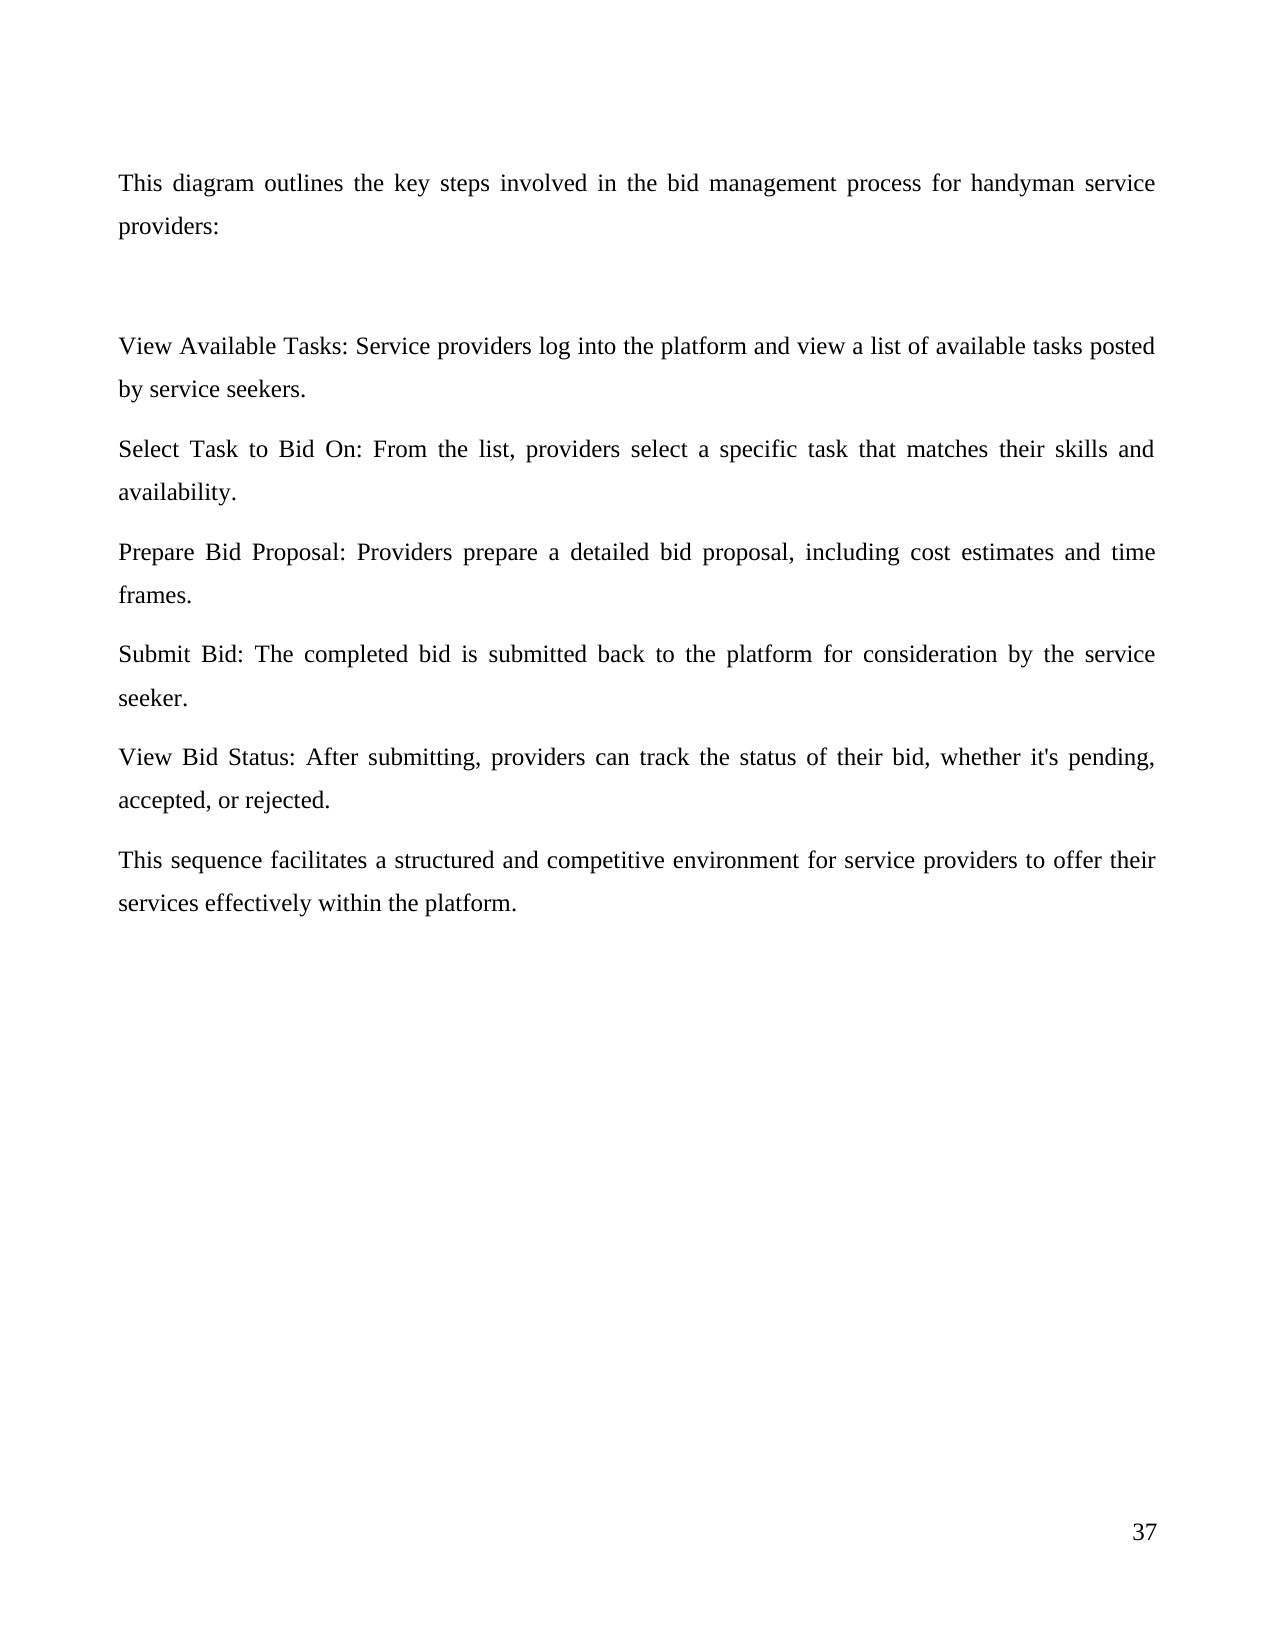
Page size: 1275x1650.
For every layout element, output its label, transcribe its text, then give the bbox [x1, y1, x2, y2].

text Prepare Bid Proposal: Providers prepare a detailed bid proposal, including cost estimates and time frames. [118, 537, 1157, 608]
text Submit Bid: The completed bid is submitted back to the platform for consideration by the service seeker. [118, 639, 1157, 711]
text This diagram outlines the key steps involved in the bid management process for handyman service providers: [118, 168, 1157, 240]
text Select Task to Bid On: From the list, providers select a specific task that matches their skills and availability. [118, 434, 1157, 506]
text This sequence facilitates a structured and competitive environment for service providers to offer their services effectively within the platform. [118, 845, 1157, 917]
text View Bid Status: After submitting, providers can track the status of their bid, whether it's pending, accepted, or rejected. [118, 742, 1157, 814]
text View Available Tasks: Service providers log into the platform and view a list of available tasks posted by service seekers. [118, 331, 1157, 403]
